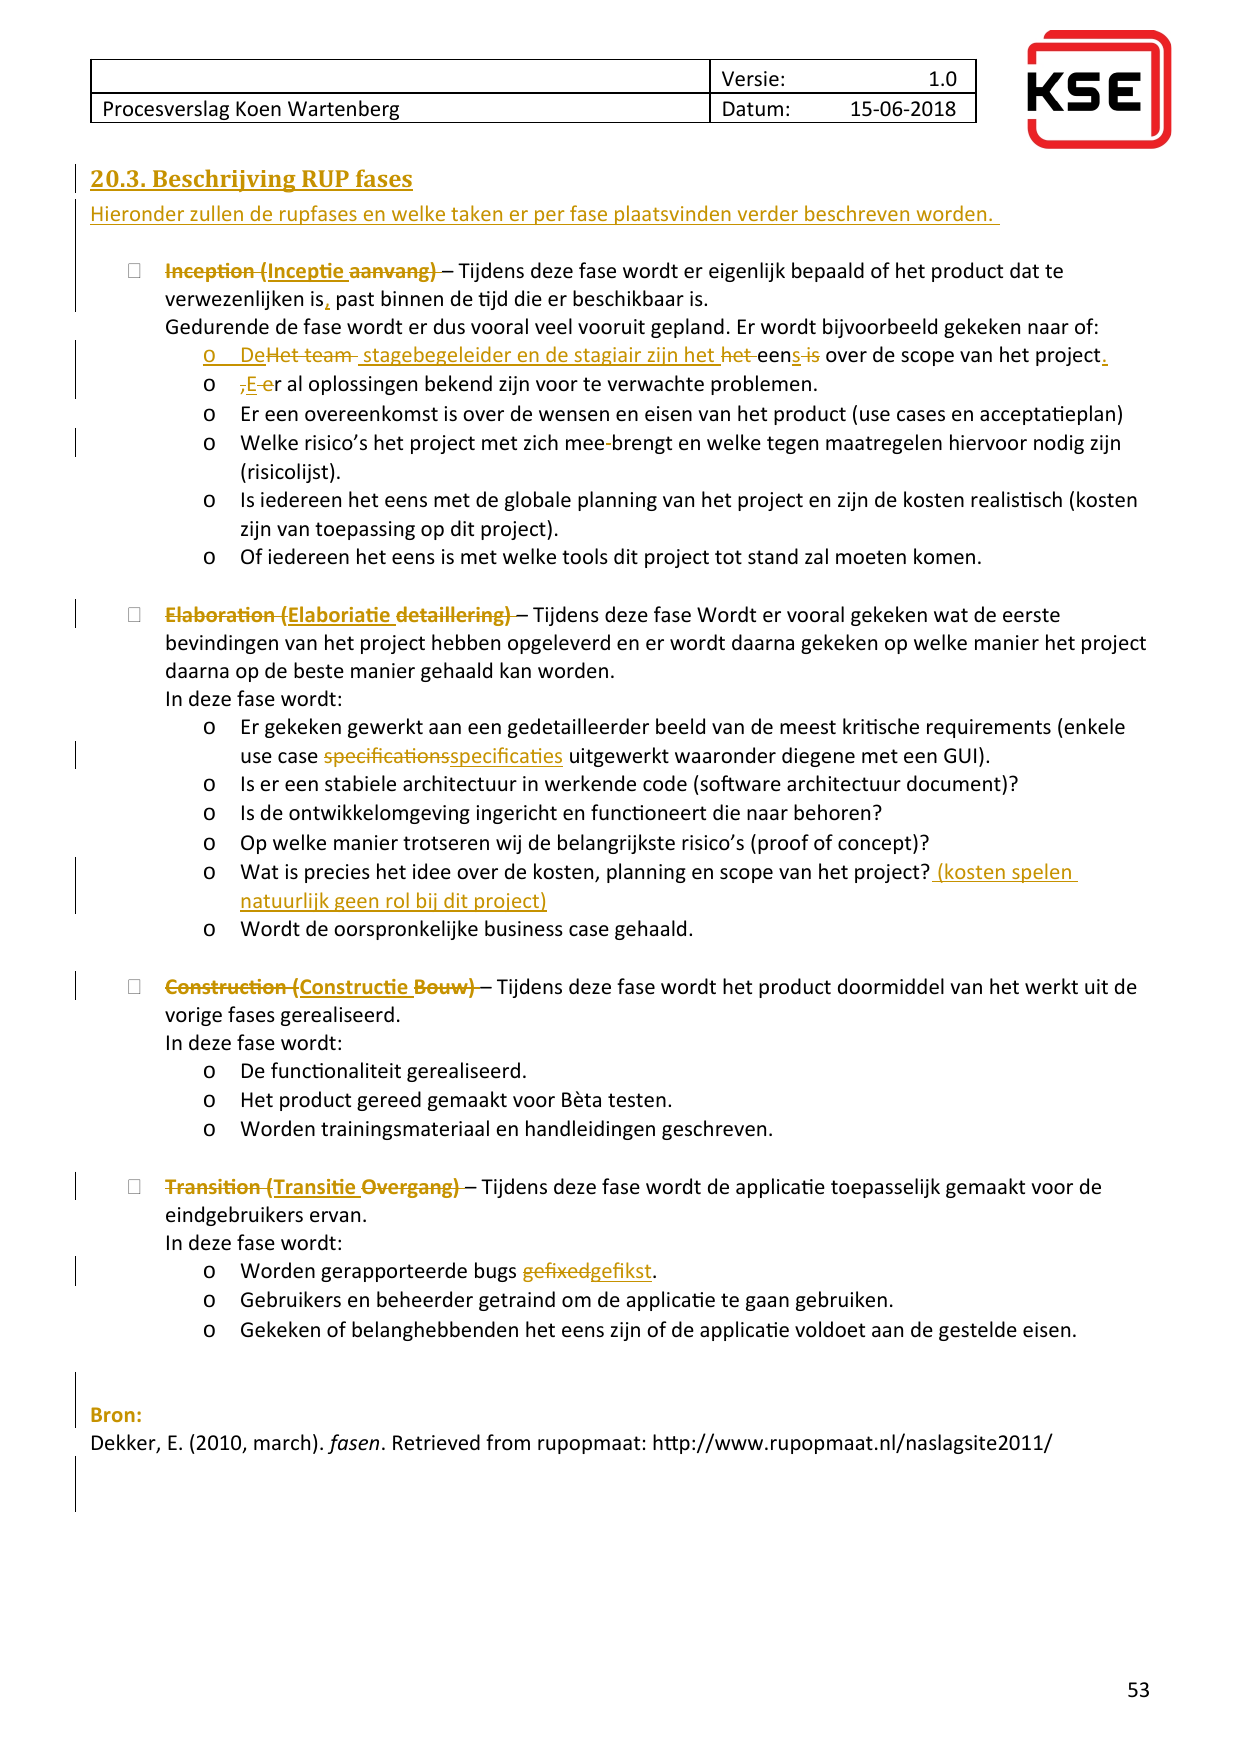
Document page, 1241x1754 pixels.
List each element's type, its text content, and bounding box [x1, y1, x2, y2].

picture [1027, 30, 1172, 149]
list Gekeken of belanghebbenden het eens zijn of de applicatie voldoet aan de gestelde eisen. [202, 1315, 1150, 1344]
list – Tijdens deze fase wordt de applicatie toepasselijk gemaakt voor de eindgebruikers ervan. [127, 1172, 1150, 1228]
text Dekker, E. (2010, march). fasen. Retrieved from rupopmaat: http://www.rupopmaat.nl/naslagsite2011/ [90, 1428, 1150, 1456]
list Er een overeenkomst is over de wensen en eisen van het product (use cases en acceptatieplan) [202, 399, 1150, 428]
list Op welke manier trotseren wij de belangrijkste risico’s (proof of concept)? [202, 828, 1150, 857]
list In deze fase wordt: [165, 684, 1150, 712]
list Gebruikers en beheerder getraind om de applicatie te gaan gebruiken. [202, 1286, 1150, 1315]
list r al oplossingen bekend zijn voor te verwachte problemen. [202, 369, 1150, 399]
text In deze fase wordt: [90, 1028, 1150, 1056]
list Wordt de oorspronkelijke business case gehaald. [202, 914, 1150, 943]
list Worden gerapporteerde bugs . [202, 1256, 1150, 1286]
list Is iedereen het eens met de globale planning van het project en zijn de kosten realistisch (kosten zijn van toepassing op dit project). [202, 485, 1150, 542]
list Er gekeken gewerkt aan een gedetailleerder beeld van de meest kritische requirements (enkele use case uitgewerkt waaronder diegene met een GUI). [202, 712, 1150, 769]
list – Tijdens deze fase wordt het product doormiddel van het werkt uit de vorige fases gerealiseerd. [127, 971, 1150, 1028]
list – Tijdens deze fase Wordt er vooral gekeken wat de eerste bevindingen van het project hebben opgeleverd en er wordt daarna gekeken op welke manier het project daarna op de beste manier gehaald kan worden. [127, 599, 1150, 684]
list Gedurende de fase wordt er dus vooral veel vooruit gepland. Er wordt bijvoorbeeld gekeken naar of: [165, 312, 1150, 340]
list Wat is precies het idee over de kosten, planning en scope van het project? [202, 857, 1150, 914]
list In deze fase wordt: [165, 1228, 1150, 1256]
list De functionaliteit gerealiseerd. [202, 1056, 1150, 1085]
list Of iedereen het eens is met welke tools dit project tot stand zal moeten komen. [202, 542, 1150, 571]
list Welke risico’s het project met zich meebrengt en welke tegen maatregelen hiervoor nodig zijn (risicolijst). [202, 428, 1150, 485]
list Het product gereed gemaakt voor Bèta testen. [202, 1085, 1150, 1114]
text Bron: [90, 1400, 1150, 1428]
list Worden trainingsmateriaal en handleidingen geschreven. [202, 1114, 1150, 1143]
list een over de scope van het project [202, 340, 1150, 369]
list – Tijdens deze fase wordt er eigenlijk bepaald of het product dat te verwezenlijken is past binnen de tijd die er beschikbaar is. [127, 256, 1150, 312]
list Is er een stabiele architectuur in werkende code (software architectuur document)? [202, 769, 1150, 798]
list Is de ontwikkelomgeving ingericht en functioneert die naar behoren? [202, 798, 1150, 828]
